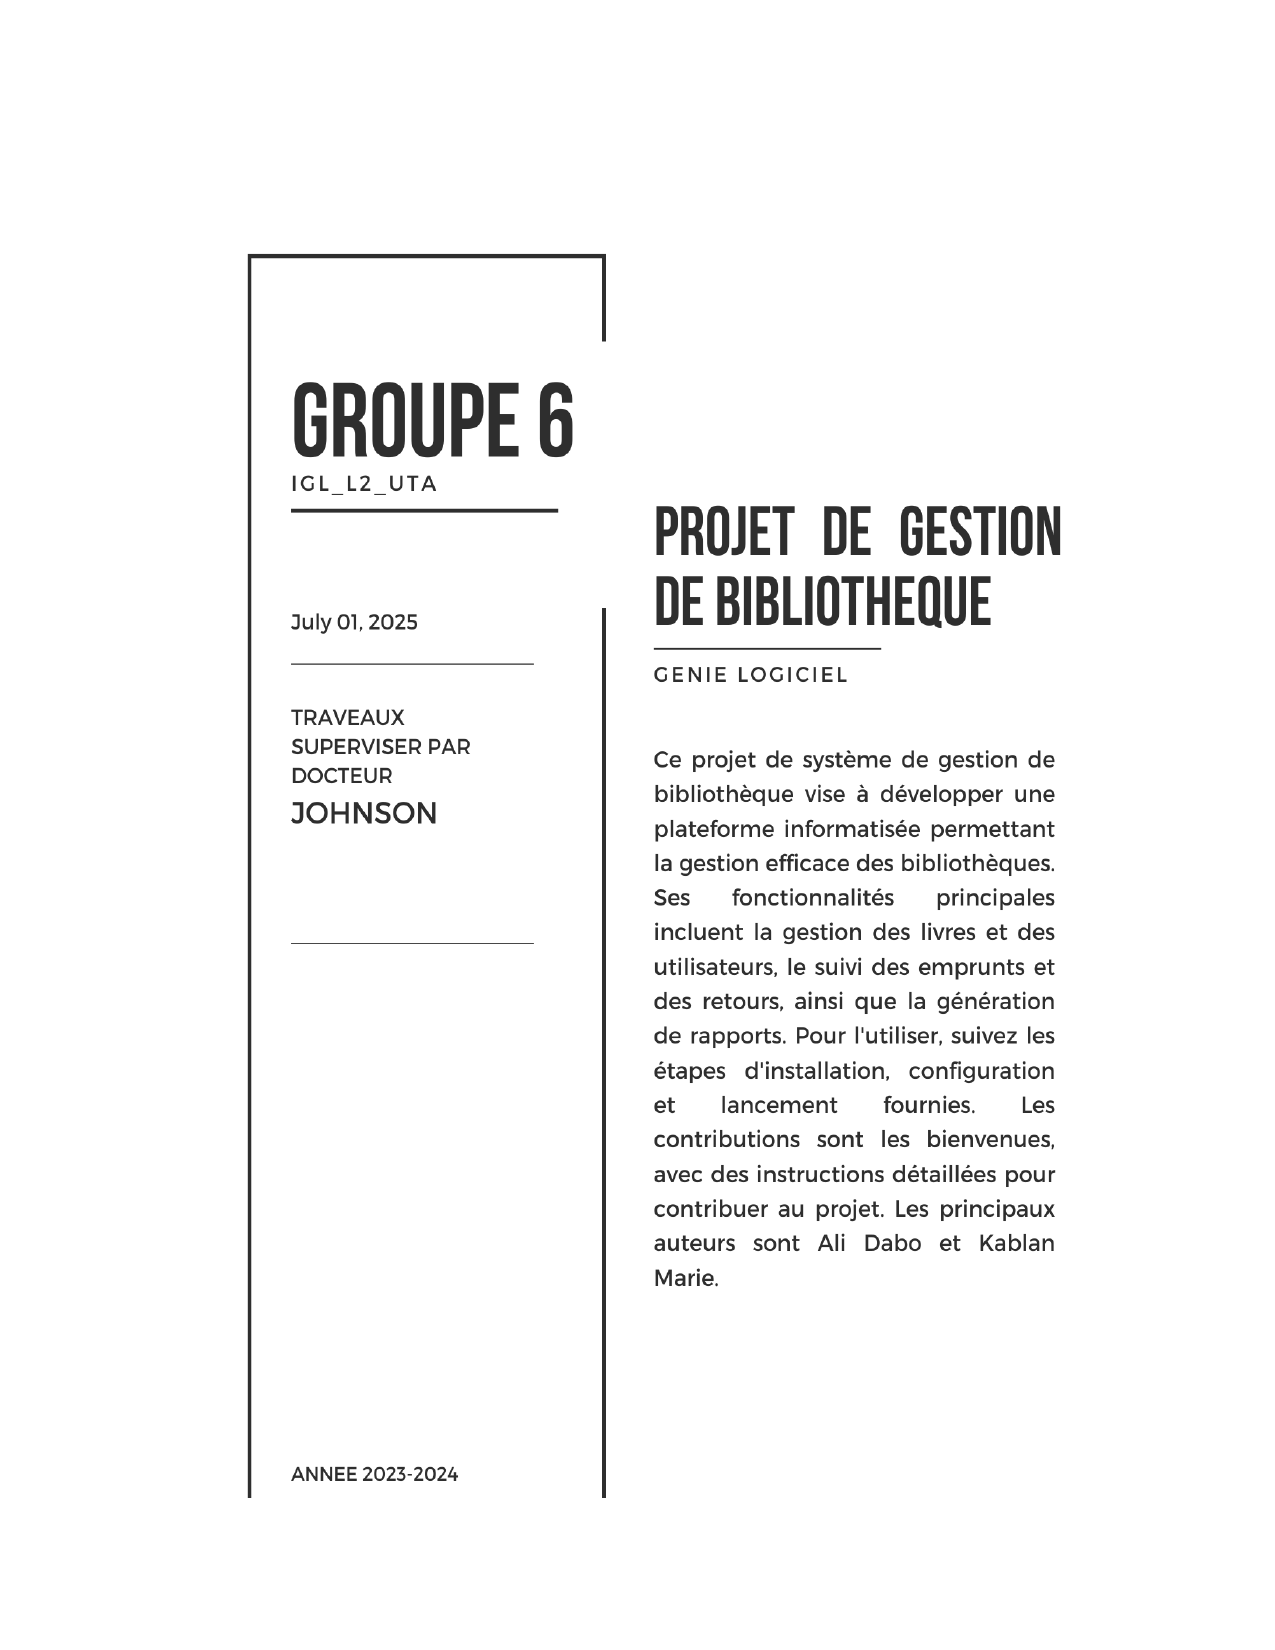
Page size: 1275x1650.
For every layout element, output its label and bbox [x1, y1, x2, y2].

picture [148, 148, 1138, 1498]
